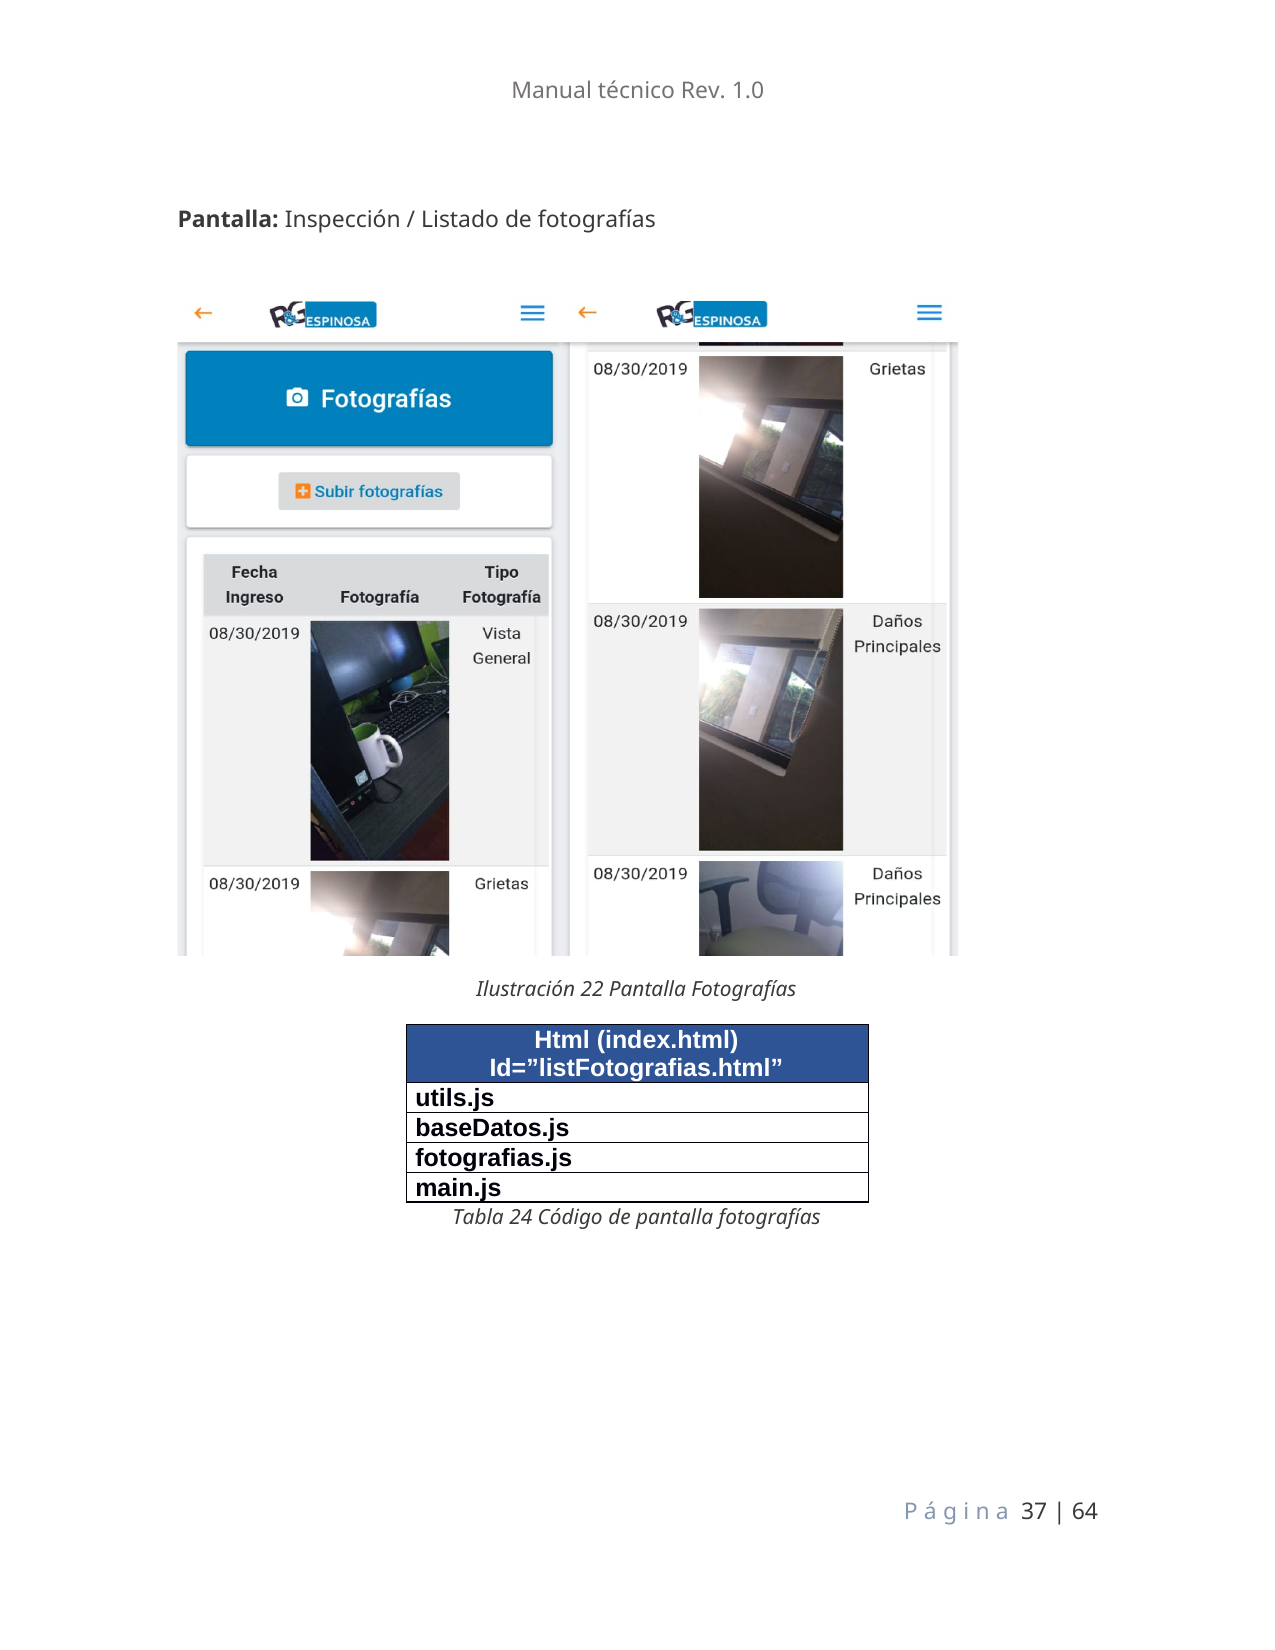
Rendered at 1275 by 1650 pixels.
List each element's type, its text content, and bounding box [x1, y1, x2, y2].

picture [177, 287, 959, 956]
table_cell baseDatos.js [407, 1113, 868, 1142]
table_cell main.js [407, 1173, 868, 1201]
table_cell utils.js [407, 1083, 868, 1112]
text Pantalla: Inspección / Listado de fotografías [177, 203, 1098, 234]
text Tabla 24 Código de pantalla fotografías [177, 1202, 1098, 1231]
text Ilustración 22 Pantalla Fotografías [177, 974, 1098, 1003]
table_header Html (index.html) Id=”listFotografias.html” [407, 1025, 868, 1082]
table_cell fotografias.js [407, 1143, 868, 1172]
